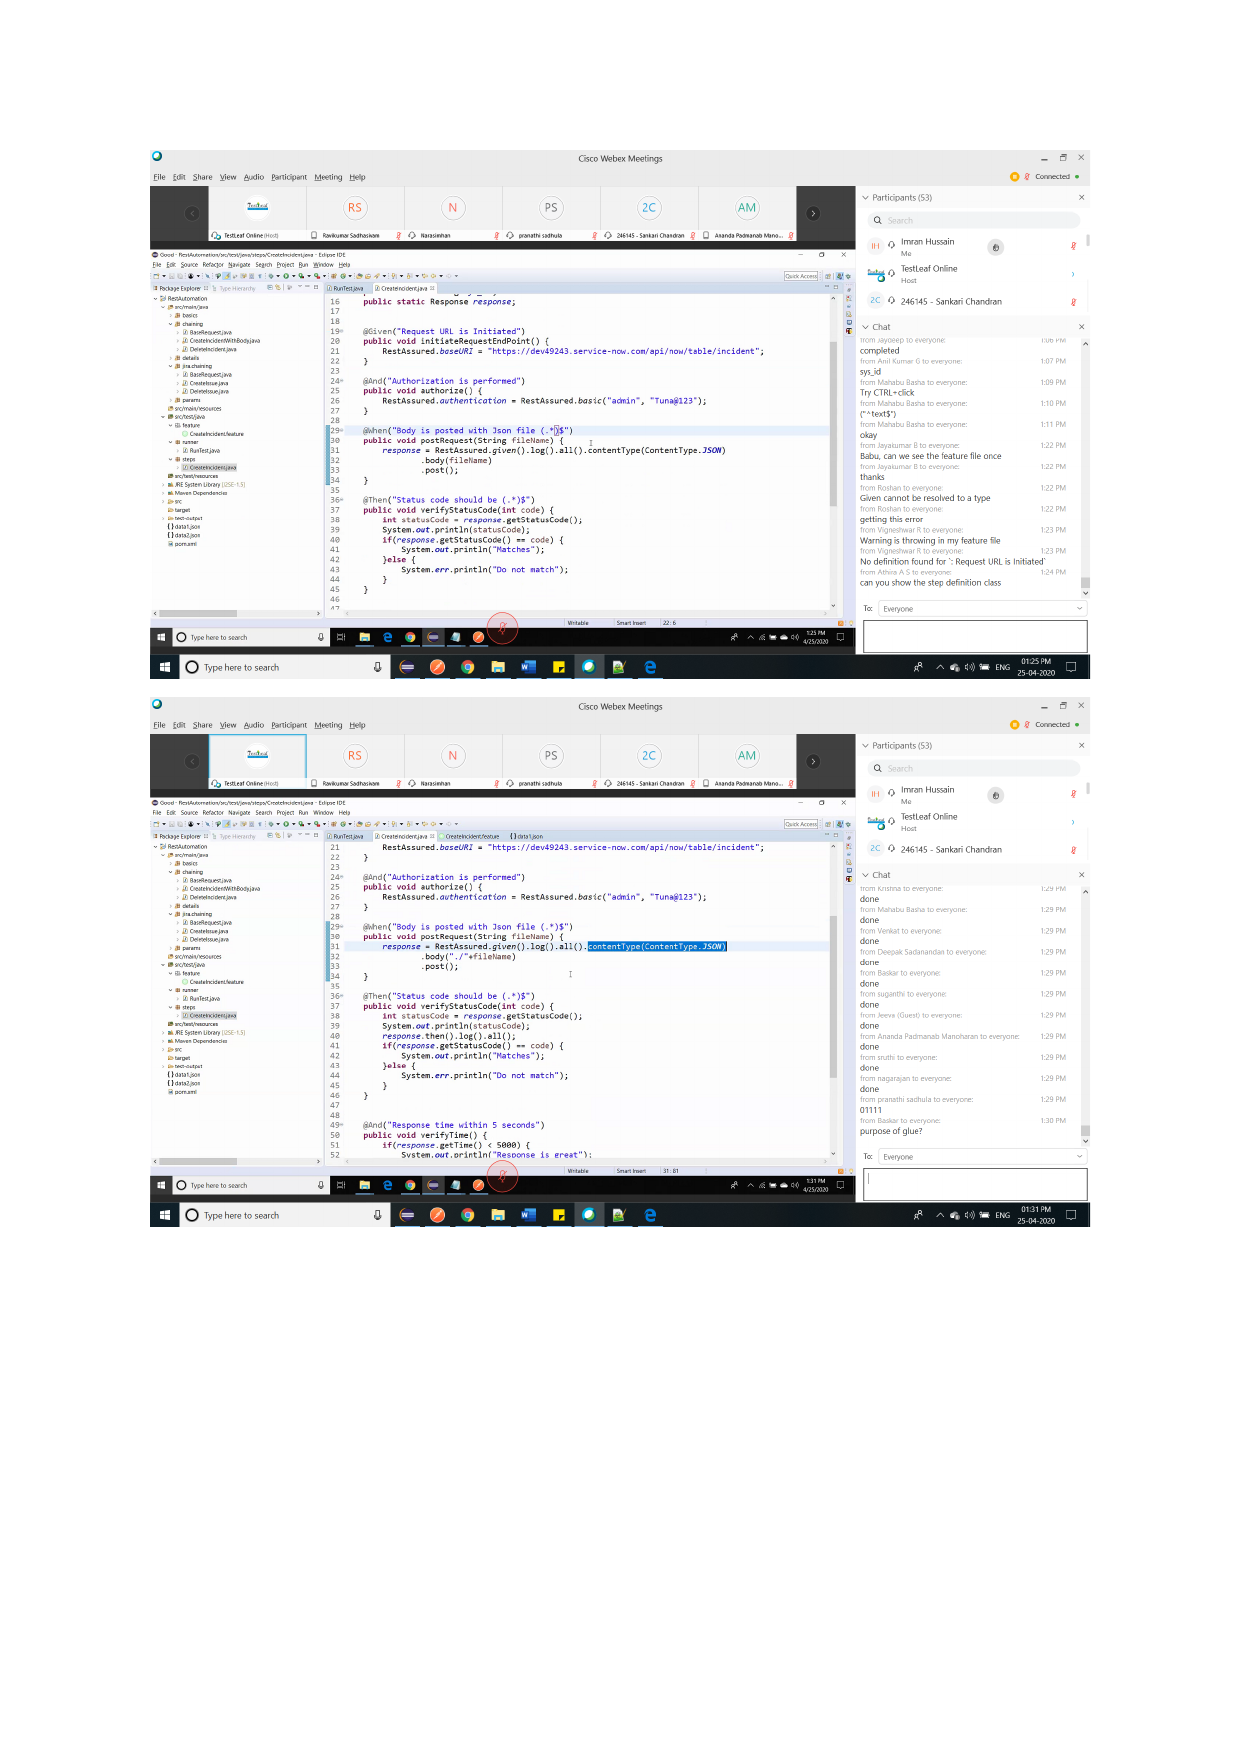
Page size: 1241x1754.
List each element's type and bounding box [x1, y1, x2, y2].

picture [150, 150, 1091, 679]
picture [150, 697, 1091, 1227]
